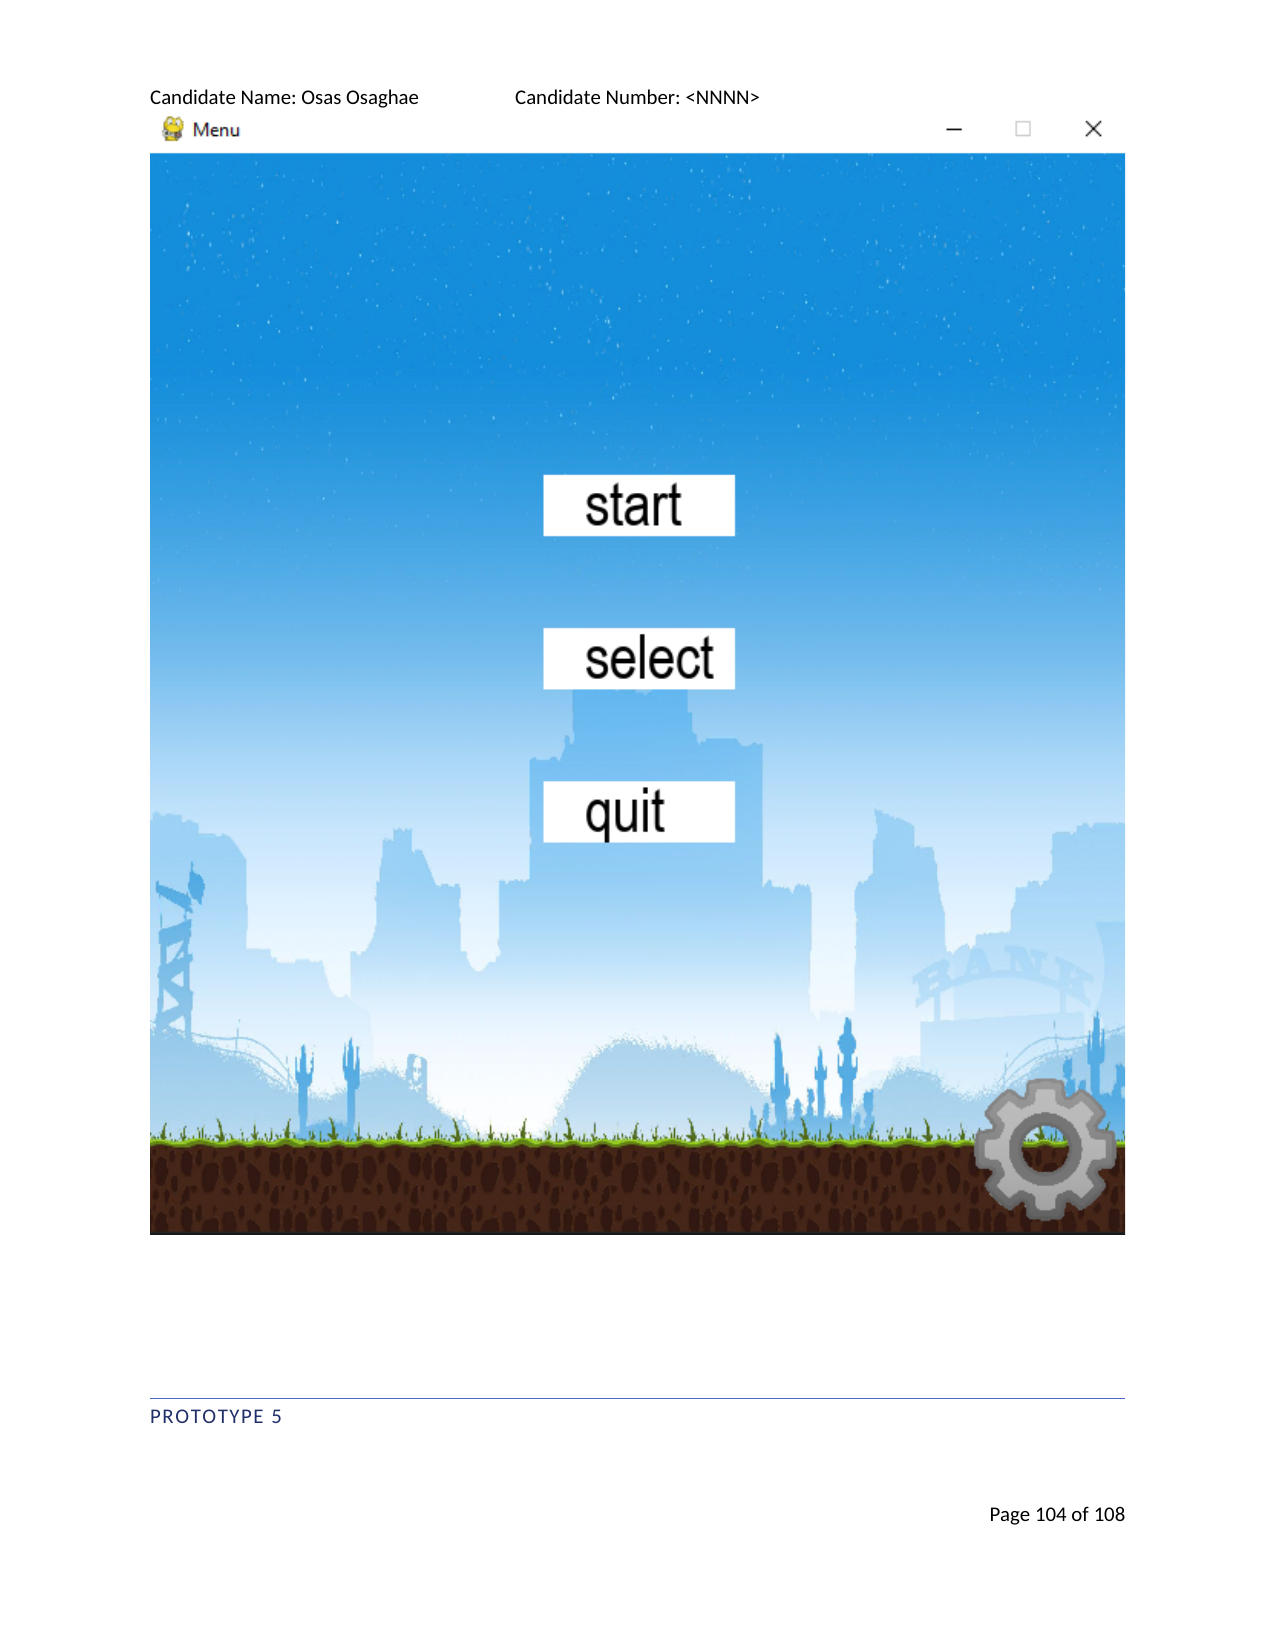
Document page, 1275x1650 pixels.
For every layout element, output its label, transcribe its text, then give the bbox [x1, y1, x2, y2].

subtitle Prototype 5 [150, 1399, 1125, 1429]
picture [150, 109, 1125, 1235]
